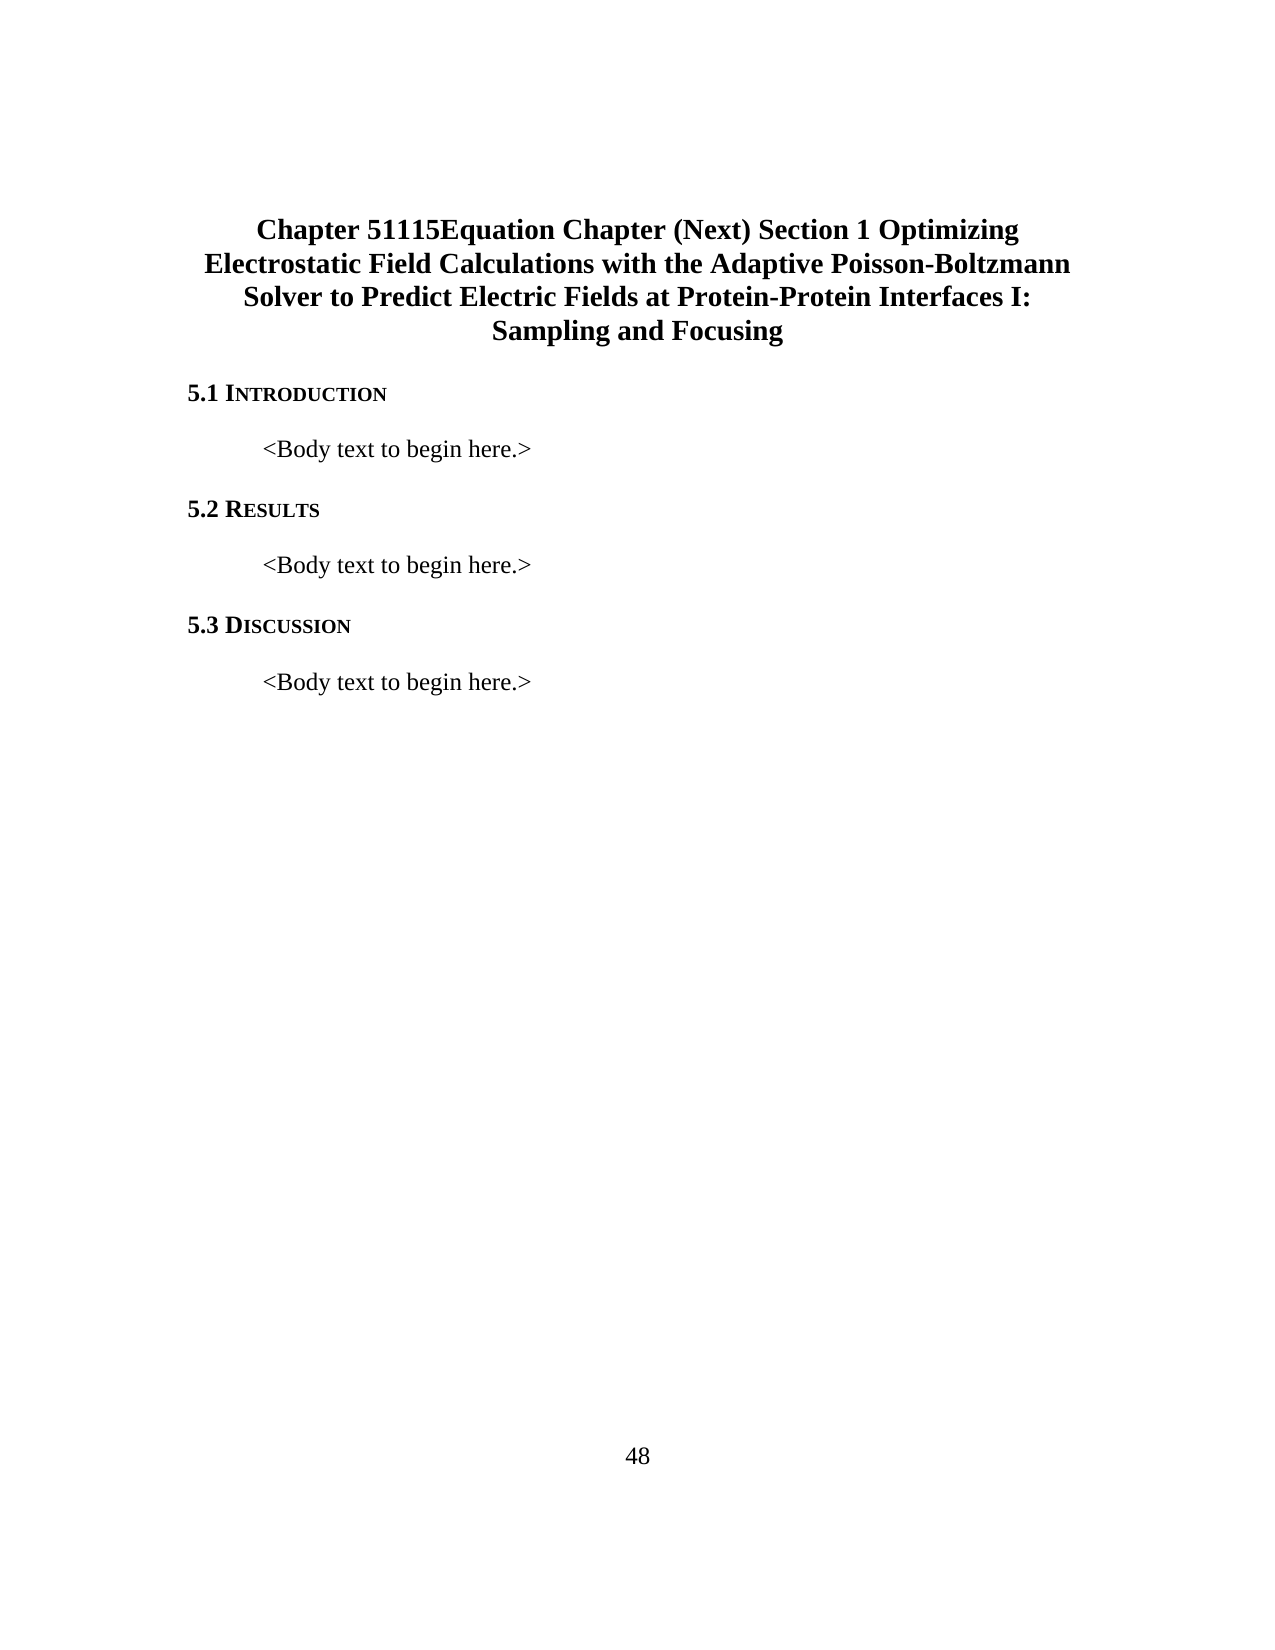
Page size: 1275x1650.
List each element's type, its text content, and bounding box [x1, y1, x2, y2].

text <Body text to begin here.> [187, 413, 1087, 463]
subtitle Discussion [187, 610, 1087, 639]
text <Body text to begin here.> [187, 645, 1087, 695]
subtitle Results [187, 494, 1087, 523]
subtitle Optimizing Electrostatic Field Calculations with the Adaptive Poisson-Boltzmann Solver to Predict Electric Fields at Protein-Protein Interfaces I: Sampling and Focusing [187, 212, 1087, 347]
text <Body text to begin here.> [187, 529, 1087, 579]
subtitle Introduction [187, 378, 1087, 407]
